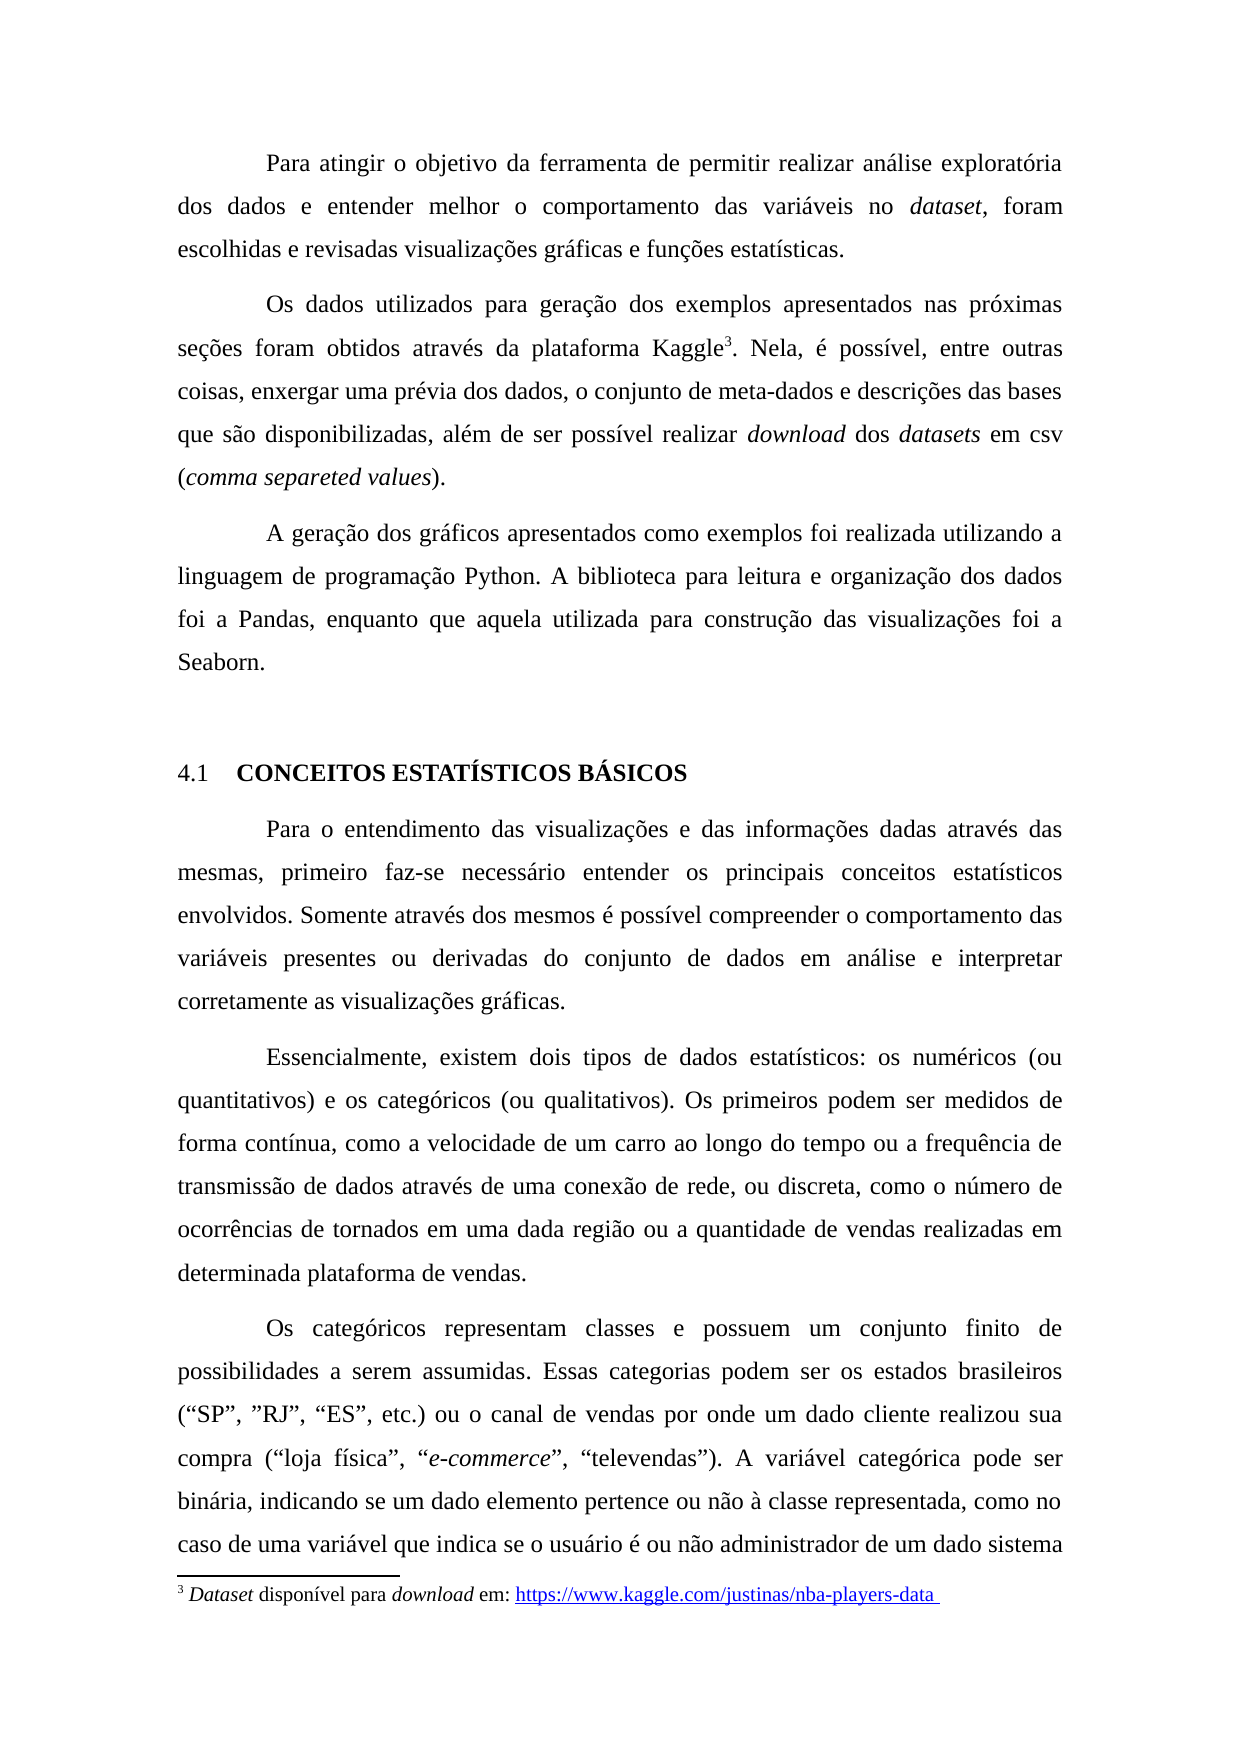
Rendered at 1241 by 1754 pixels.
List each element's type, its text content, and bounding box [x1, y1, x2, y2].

text Para o entendimento das visualizações e das informações dadas através das mesmas, primeiro faz-se necessário entender os principais conceitos estatísticos envolvidos. Somente através dos mesmos é possível compreender o comportamento das variáveis presentes ou derivadas do conjunto de dados em análise e interpretar corretamente as visualizações gráficas. [177, 814, 1063, 1015]
text A geração dos gráficos apresentados como exemplos foi realizada utilizando a linguagem de programação Python. A biblioteca para leitura e organização dos dados foi a Pandas, enquanto que aquela utilizada para construção das visualizações foi a Seaborn. [177, 518, 1063, 676]
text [177, 1313, 1063, 1558]
text Os dados utilizados para geração dos exemplos apresentados nas próximas seções foram obtidos através da plataforma Kaggle. Nela, é possível, entre outras coisas, enxergar uma prévia dos dados, o conjunto de meta-dados e descrições das bases que são disponibilizadas, além de ser possível realizar download dos datasets em csv (comma separeted values). [177, 289, 1063, 491]
title CONCEITOS ESTATÍSTICOS BÁSICOS [177, 758, 1063, 787]
text Essencialmente, existem dois tipos de dados estatísticos: os numéricos (ou quantitativos) e os categóricos (ou qualitativos). Os primeiros podem ser medidos de forma contínua, como a velocidade de um carro ao longo do tempo ou a frequência de transmissão de dados através de uma conexão de rede, ou discreta, como o número de ocorrências de tornados em uma dada região ou a quantidade de vendas realizadas em determinada plataforma de vendas. [177, 1042, 1063, 1286]
text Para atingir o objetivo da ferramenta de permitir realizar análise exploratória dos dados e entender melhor o comportamento das variáveis no dataset, foram escolhidas e revisadas visualizações gráficas e funções estatísticas. [177, 148, 1063, 263]
